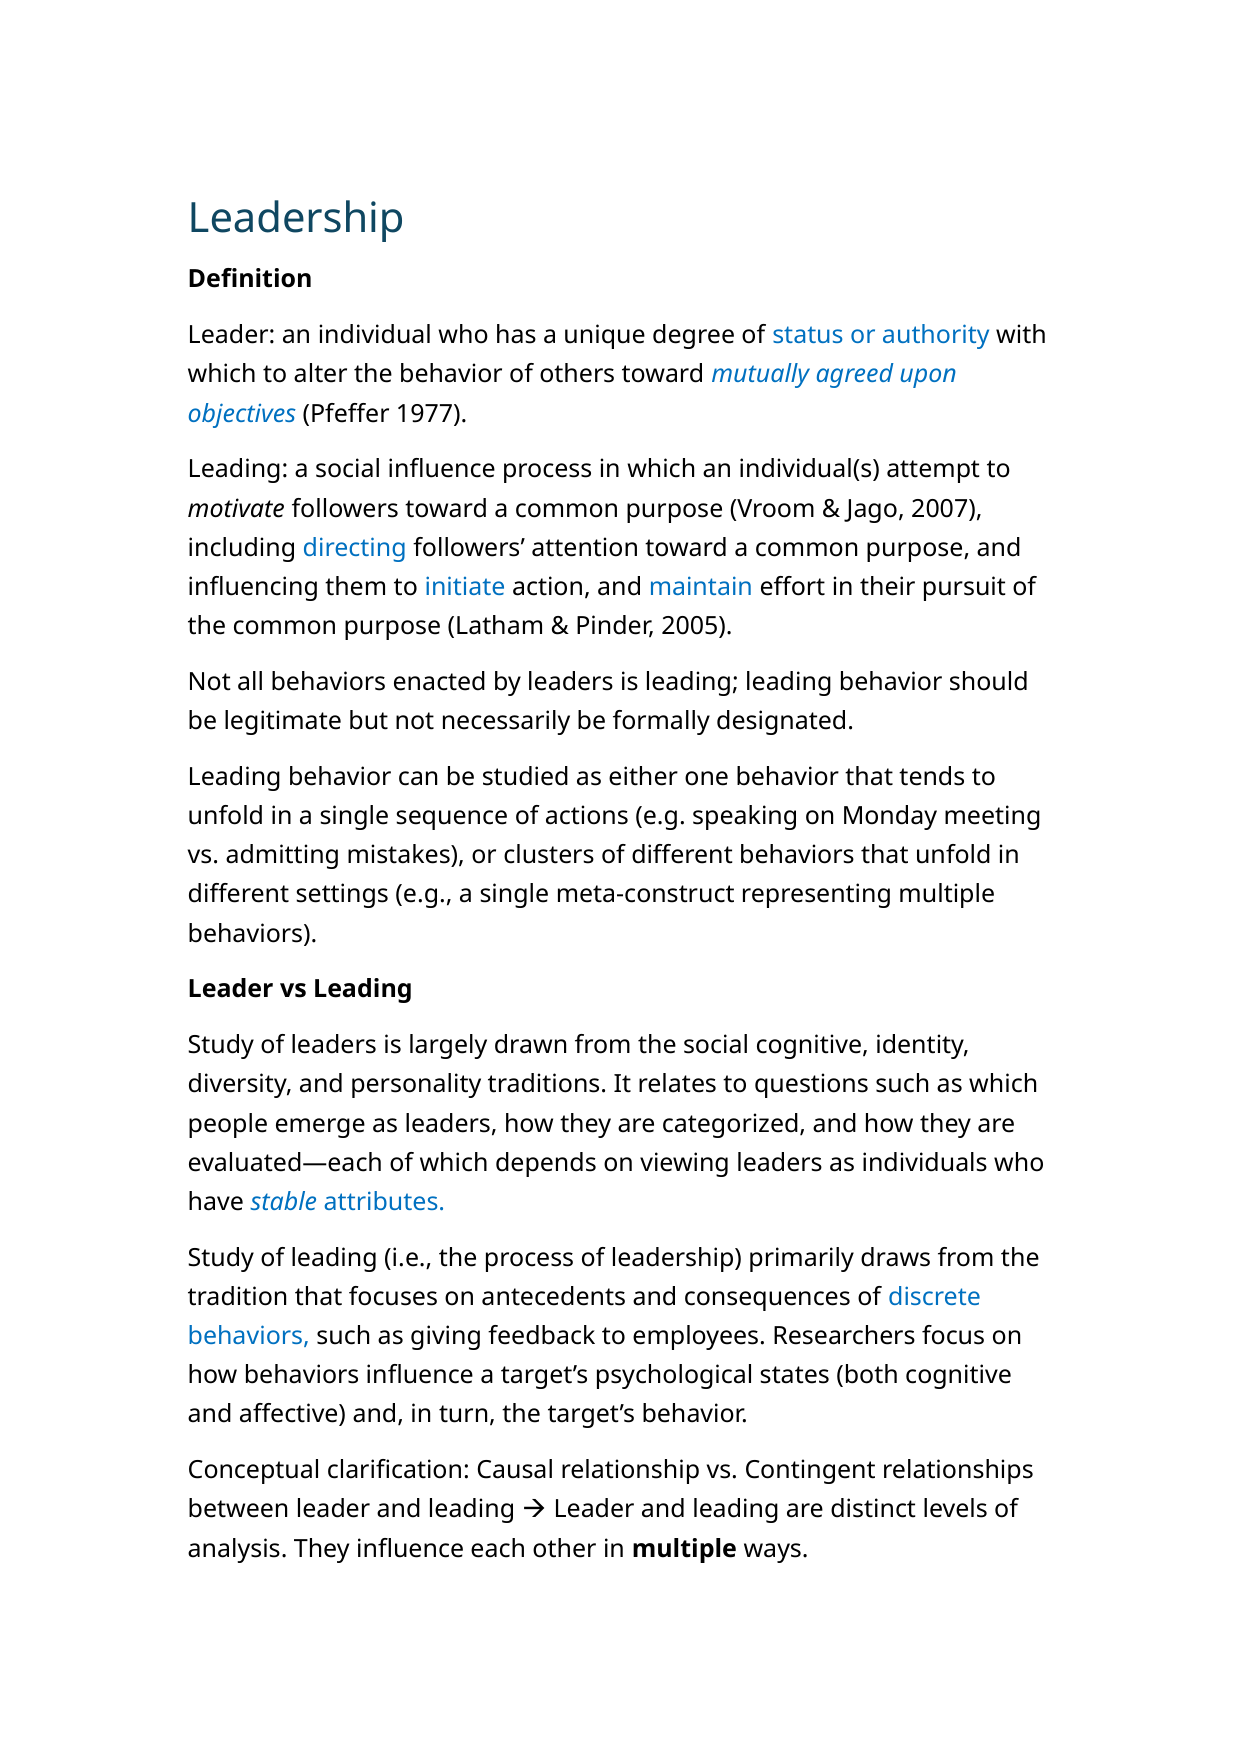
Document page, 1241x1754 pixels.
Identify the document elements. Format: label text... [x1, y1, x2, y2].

text Study of leaders is largely drawn from the social cognitive, identity, diversity, and personality traditions. It relates to questions such as which people emerge as leaders, how they are categorized, and how they are evaluated—each of which depends on viewing leaders as individuals who have stable attributes. [187, 1027, 1053, 1218]
text Leading behavior can be studied as either one behavior that tends to unfold in a single sequence of actions (e.g. speaking on Monday meeting vs. admitting mistakes), or clusters of different behaviors that unfold in different settings (e.g., a single meta-construct representing multiple behaviors). [187, 758, 1053, 949]
text Leader: an individual who has a unique degree of status or authority with which to alter the behavior of others toward mutually agreed upon objectives (Pfeffer 1977). [187, 317, 1053, 429]
text Leader vs Leading [187, 971, 1053, 1005]
subtitle Leadership [187, 187, 1053, 244]
text Study of leading (i.e., the process of leadership) primarily draws from the tradition that focuses on antecedents and consequences of discrete behaviors, such as giving feedback to employees. Researchers focus on how behaviors influence a target’s psychological states (both cognitive and affective) and, in turn, the target’s behavior. [187, 1239, 1053, 1430]
text Not all behaviors enacted by leaders is leading; leading behavior should be legitimate but not necessarily be formally designated. [187, 663, 1053, 737]
text Definition [187, 261, 1053, 295]
text Conceptual clarification: Causal relationship vs. Contingent relationships between leader and leading Leader and leading are distinct levels of analysis. They influence each other in multiple ways. [187, 1452, 1053, 1564]
text Leading: a social influence process in which an individual(s) attempt to motivate followers toward a common purpose (Vroom & Jago, 2007), including directing followers’ attention toward a common purpose, and influencing them to initiate action, and maintain effort in their pursuit of the common purpose (Latham & Pinder, 2005). [187, 451, 1053, 642]
